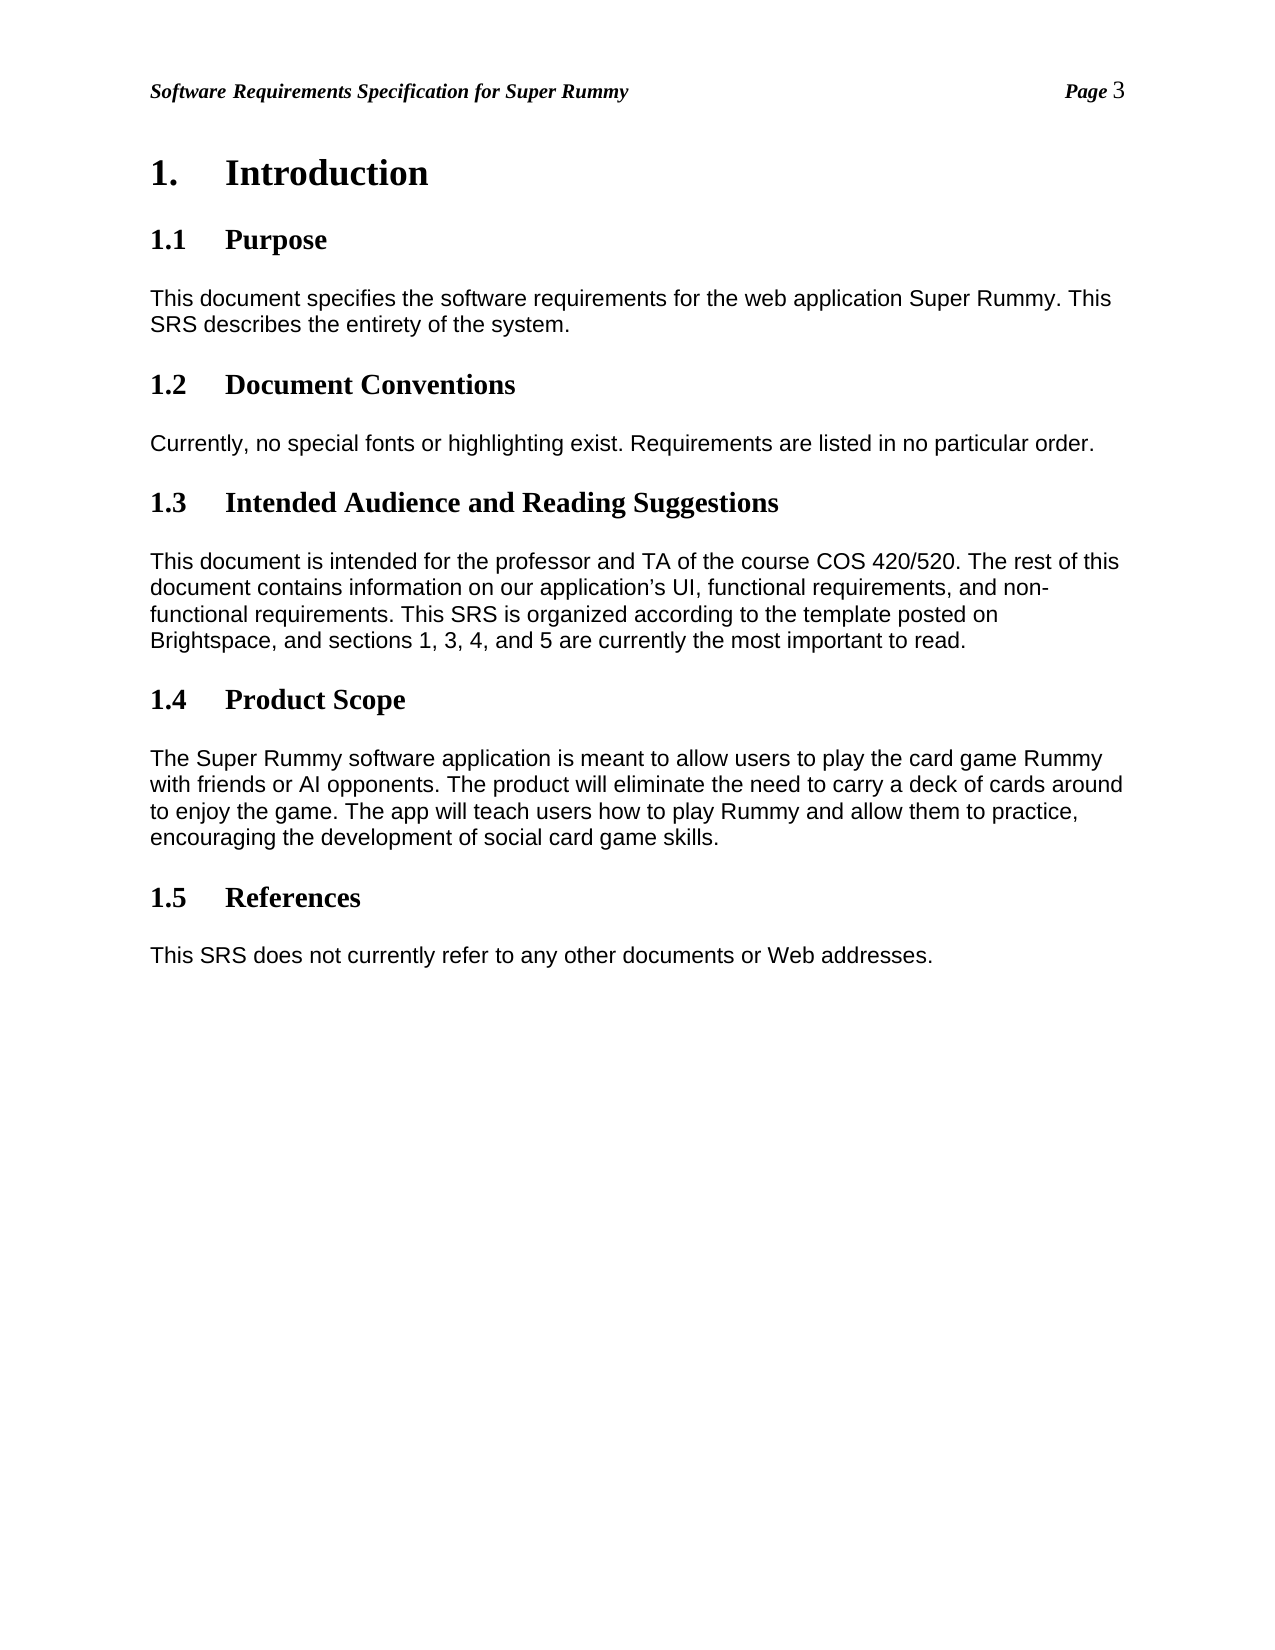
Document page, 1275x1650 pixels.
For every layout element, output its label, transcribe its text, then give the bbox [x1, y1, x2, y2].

subtitle Document Conventions [150, 367, 1125, 400]
subtitle Intended Audience and Reading Suggestions [150, 485, 1125, 519]
text This document specifies the software requirements for the web application Super Rummy. This SRS describes the entirety of the system. [150, 285, 1125, 338]
subtitle Introduction [150, 150, 1125, 193]
text This document is intended for the professor and TA of the course COS 420/520. The rest of this document contains information on our application’s UI, functional requirements, and non-functional requirements. This SRS is organized according to the template posted on Brightspace, and sections 1, 3, 4, and 5 are currently the most important to read. [150, 548, 1125, 653]
text This SRS does not currently refer to any other documents or Web addresses. [150, 942, 1125, 969]
subtitle Product Scope [150, 682, 1125, 716]
subtitle Purpose [150, 222, 1125, 256]
text The Super Rummy software application is meant to allow users to play the card game Rummy with friends or AI opponents. The product will eliminate the need to carry a deck of cards around to enjoy the game. The app will teach users how to play Rummy and allow them to practice, encouraging the development of social card game skills. [150, 745, 1125, 851]
subtitle References [150, 880, 1125, 913]
text Currently, no special fonts or highlighting exist. Requirements are listed in no particular order. [150, 429, 1125, 456]
